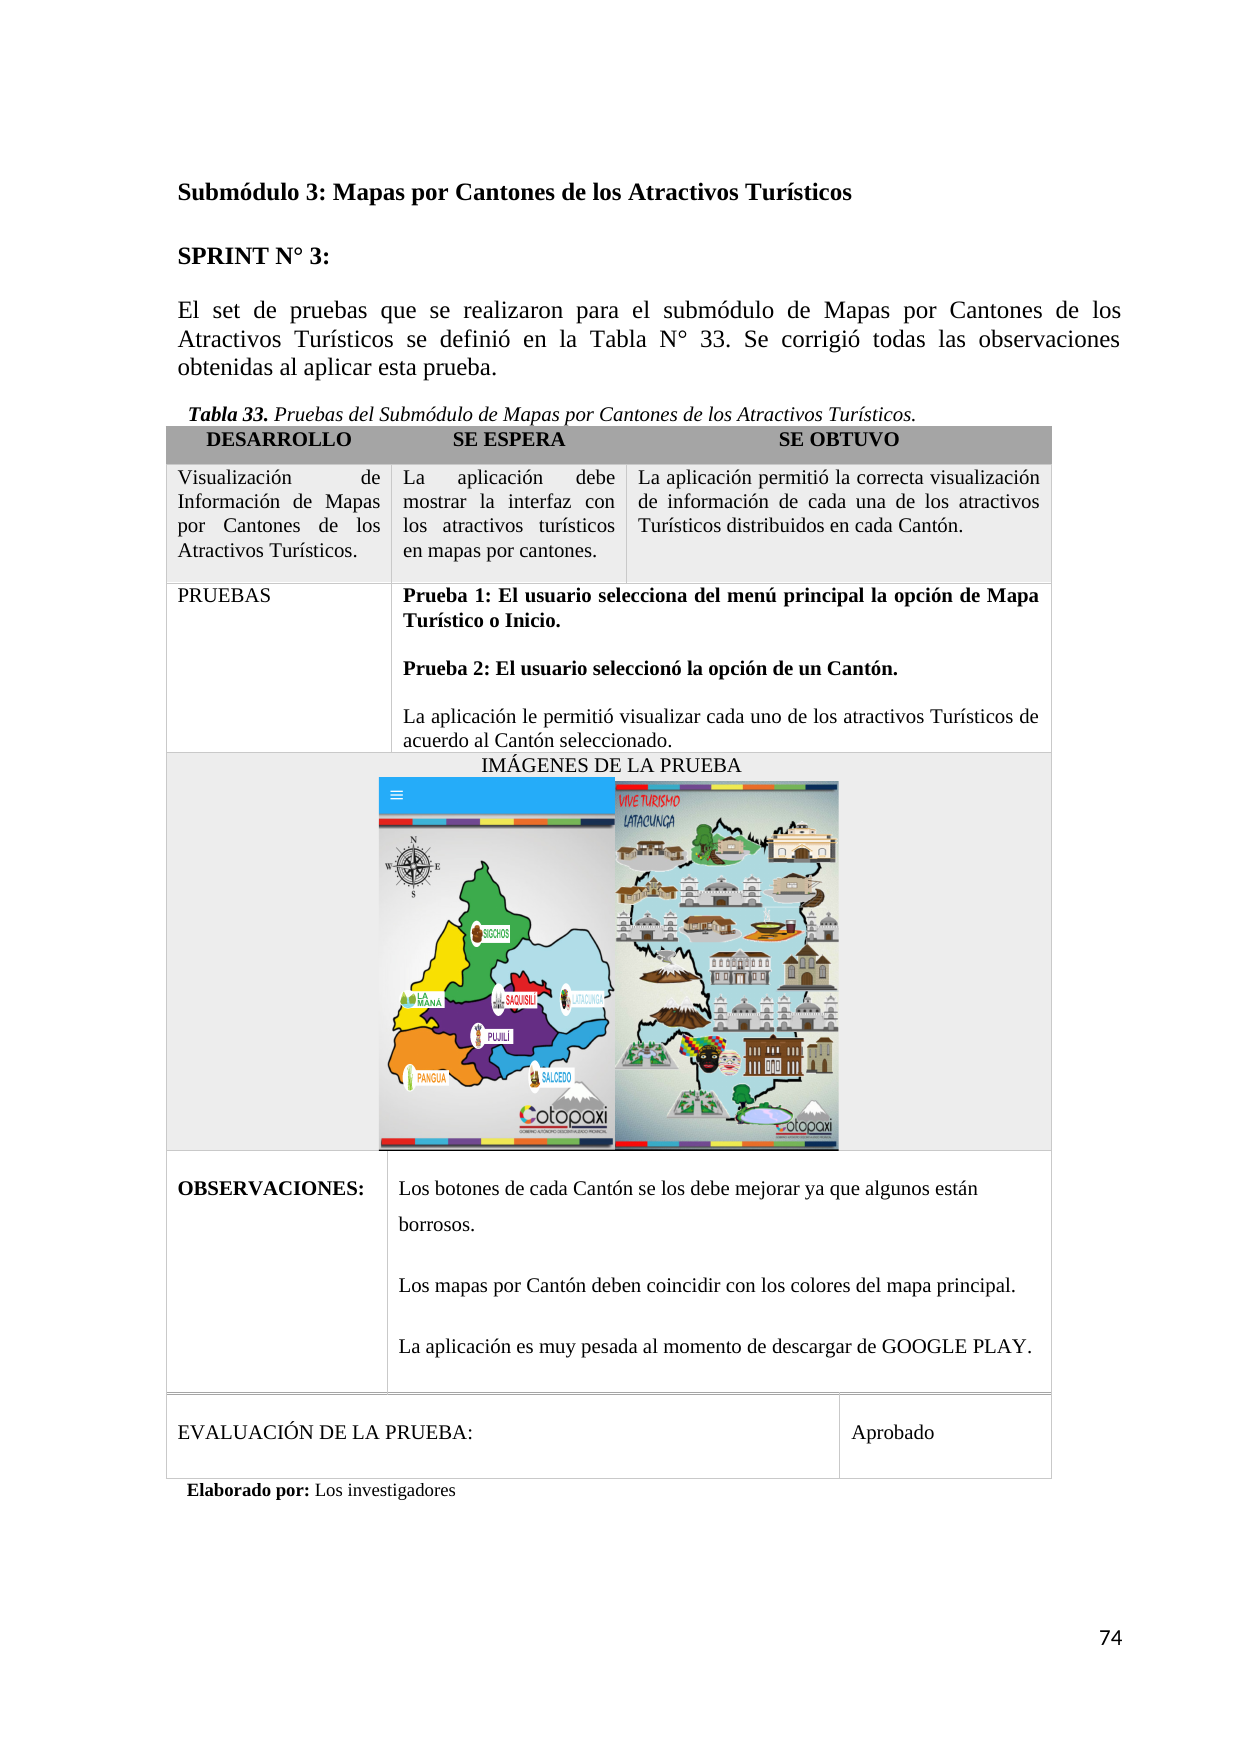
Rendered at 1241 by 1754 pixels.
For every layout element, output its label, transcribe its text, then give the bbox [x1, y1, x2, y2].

text El set de pruebas que se realizaron para el submódulo de Mapas por Cantones de los Atractivos Turísticos se definió en la Tabla N° 33. Se corrigió todas las observaciones obtenidas al aplicar esta prueba. [177, 295, 1122, 381]
table_cell La aplicación permitió la correcta visualización de información de cada una de los atractivos Turísticos distribuidos en cada Cantón. [627, 465, 1051, 582]
table_header SE OBTUVO [627, 427, 1051, 464]
table_header SE ESPERA [392, 427, 626, 464]
table_cell Visualización de Información de Mapas por Cantones de los Atractivos Turísticos. [167, 465, 391, 582]
table_cell Los botones de cada Cantón se los debe mejorar ya que algunos están borrosos. Los mapas por Cantón deben coincidir con los colores del mapa principal. La aplicación es muy pesada al momento de descargar de GOOGLE PLAY. [388, 1151, 1051, 1392]
table_cell EVALUACIÓN DE LA PRUEBA: [167, 1395, 839, 1478]
text Tabla 33. Pruebas del Submódulo de Mapas por Cantones de los Atractivos Turísticos. [177, 402, 1122, 426]
table_cell Aprobado [840, 1395, 1051, 1478]
subtitle SPRINT N° 3: [177, 241, 1122, 270]
table_header DESARROLLO [167, 427, 391, 464]
table_cell OBSERVACIONES: [167, 1151, 387, 1392]
table_cell Prueba 1: El usuario selecciona del menú principal la opción de Mapa Turístico o Inicio. Prueba 2: El usuario seleccionó la opción de un Cantón. La aplicación le permitió visualizar cada uno de los atractivos Turísticos de acuerdo al Cantón seleccionado. [392, 584, 1051, 752]
table_cell La aplicación debe mostrar la interfaz con los atractivos turísticos en mapas por cantones. [392, 465, 626, 582]
table_cell PRUEBAS [167, 584, 391, 752]
subtitle Submódulo 3: Mapas por Cantones de los Atractivos Turísticos [177, 177, 1122, 206]
text Elaborado por: Los investigadores [177, 1479, 1122, 1501]
table_cell IMÁGENES DE LA PRUEBA [167, 753, 1051, 1150]
picture [378, 777, 839, 1151]
